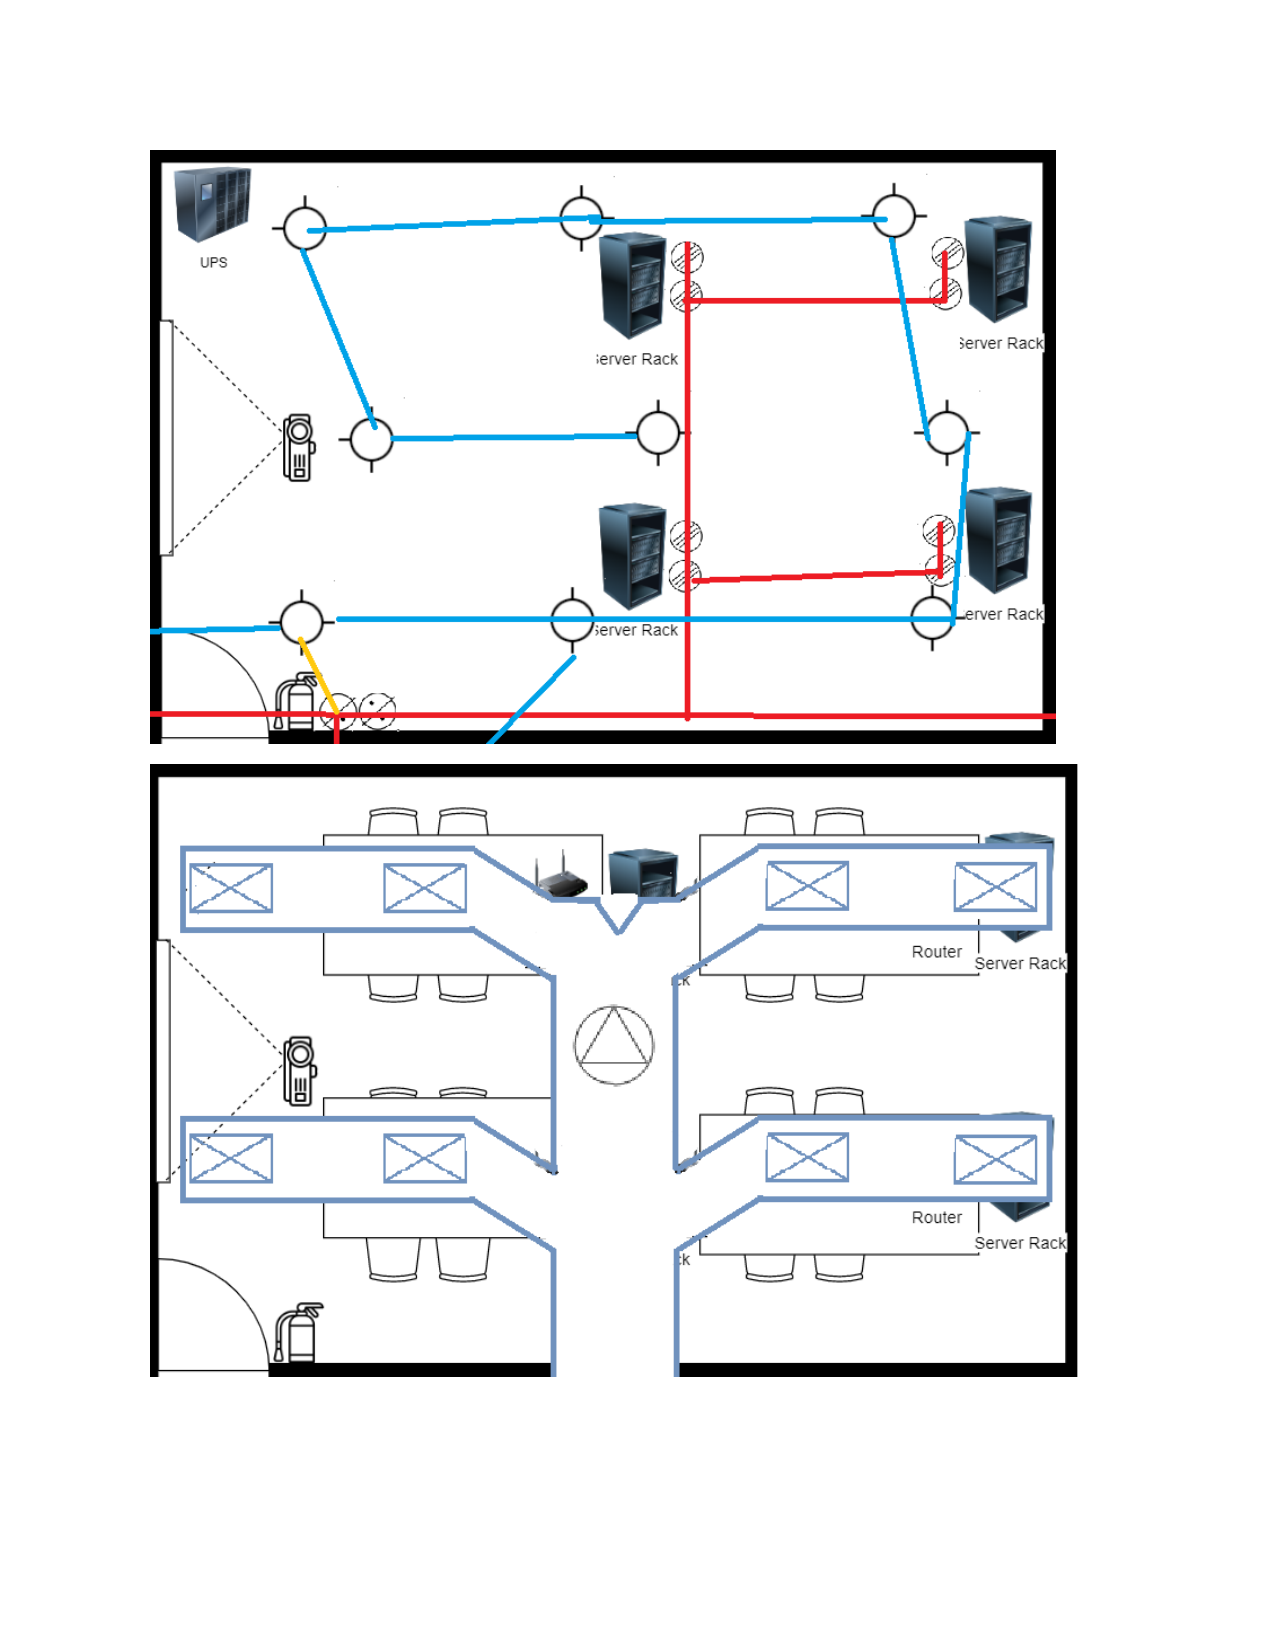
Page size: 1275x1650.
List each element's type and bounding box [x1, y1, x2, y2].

picture [150, 150, 1056, 744]
picture [150, 764, 1078, 1377]
